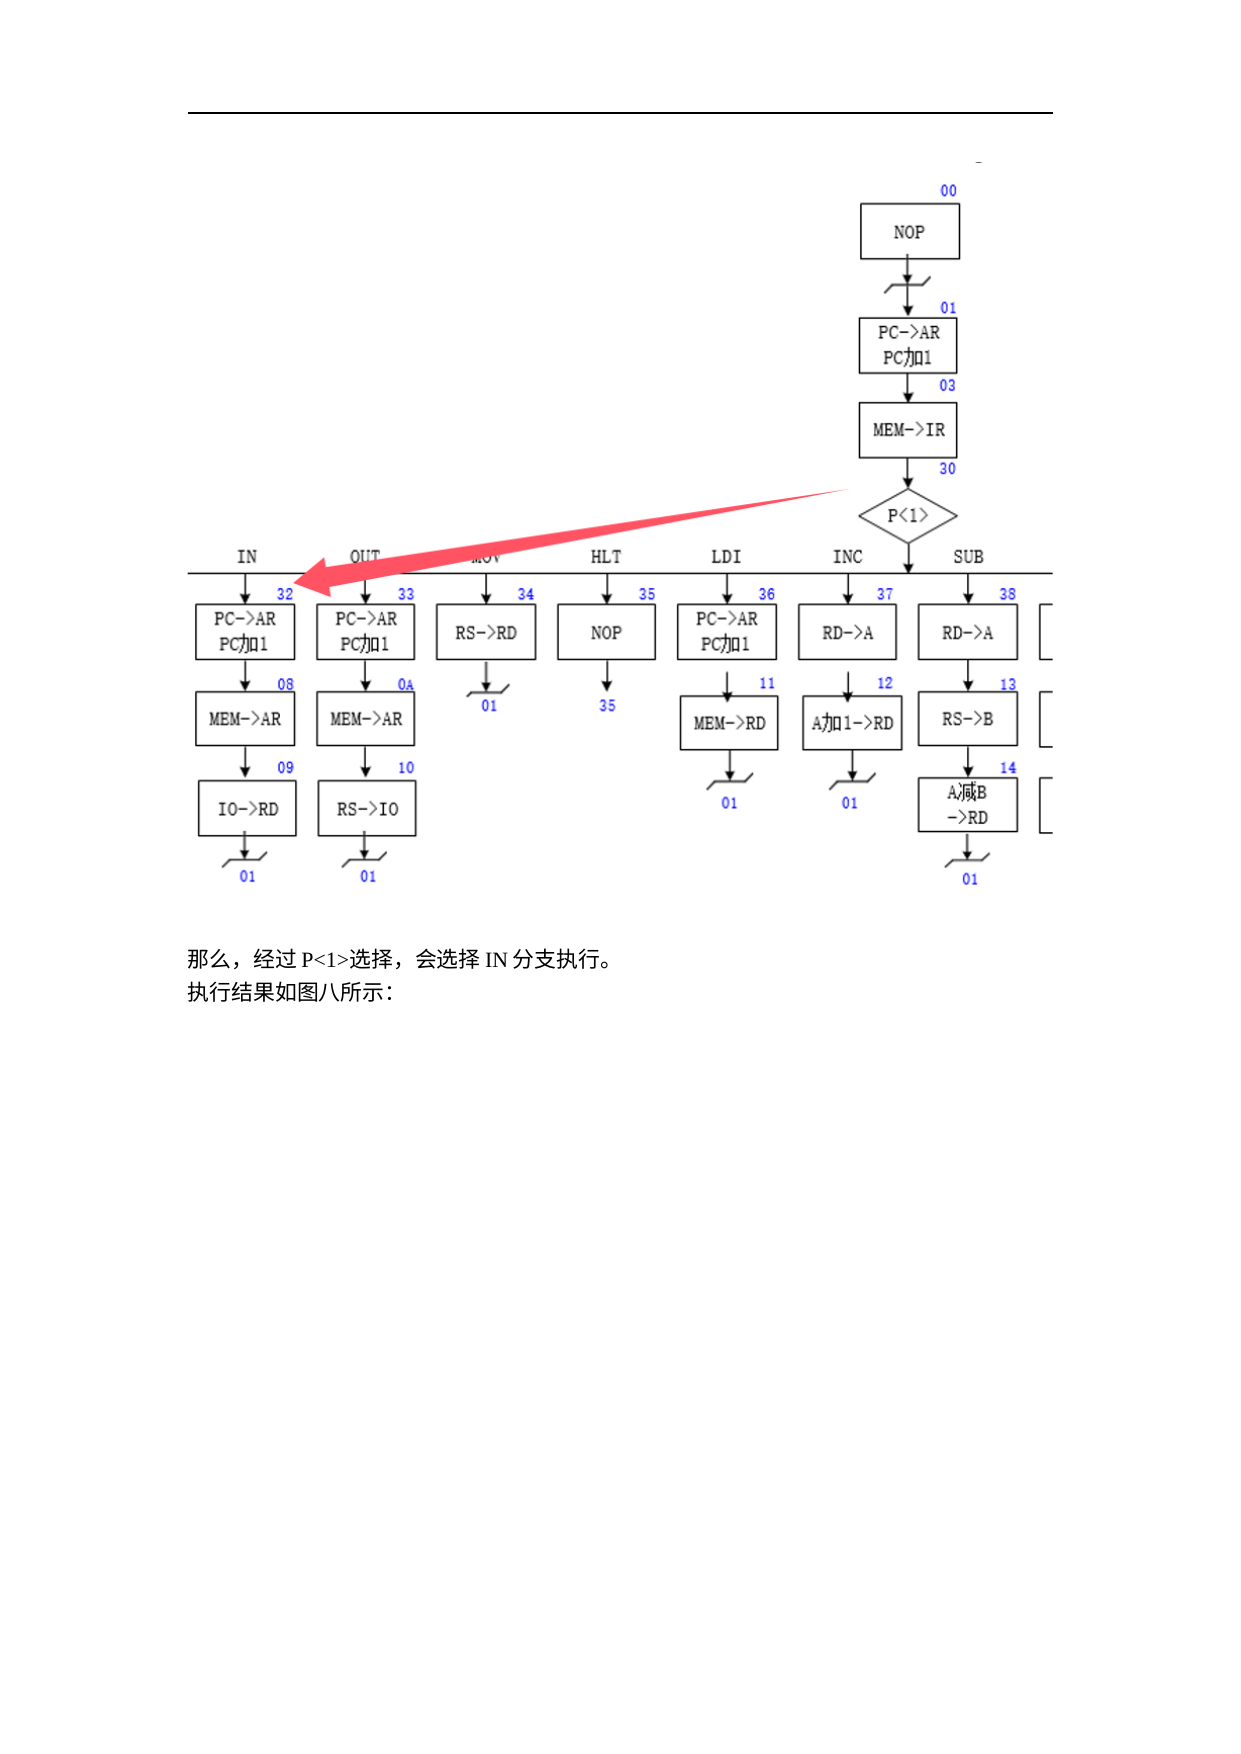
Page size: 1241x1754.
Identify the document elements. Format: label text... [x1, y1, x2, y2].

text 那么，经过P<1>选择，会选择IN分支执行。 [187, 942, 1053, 974]
picture [187, 162, 1053, 914]
text 执行结果如图八所示： [187, 974, 1053, 1007]
